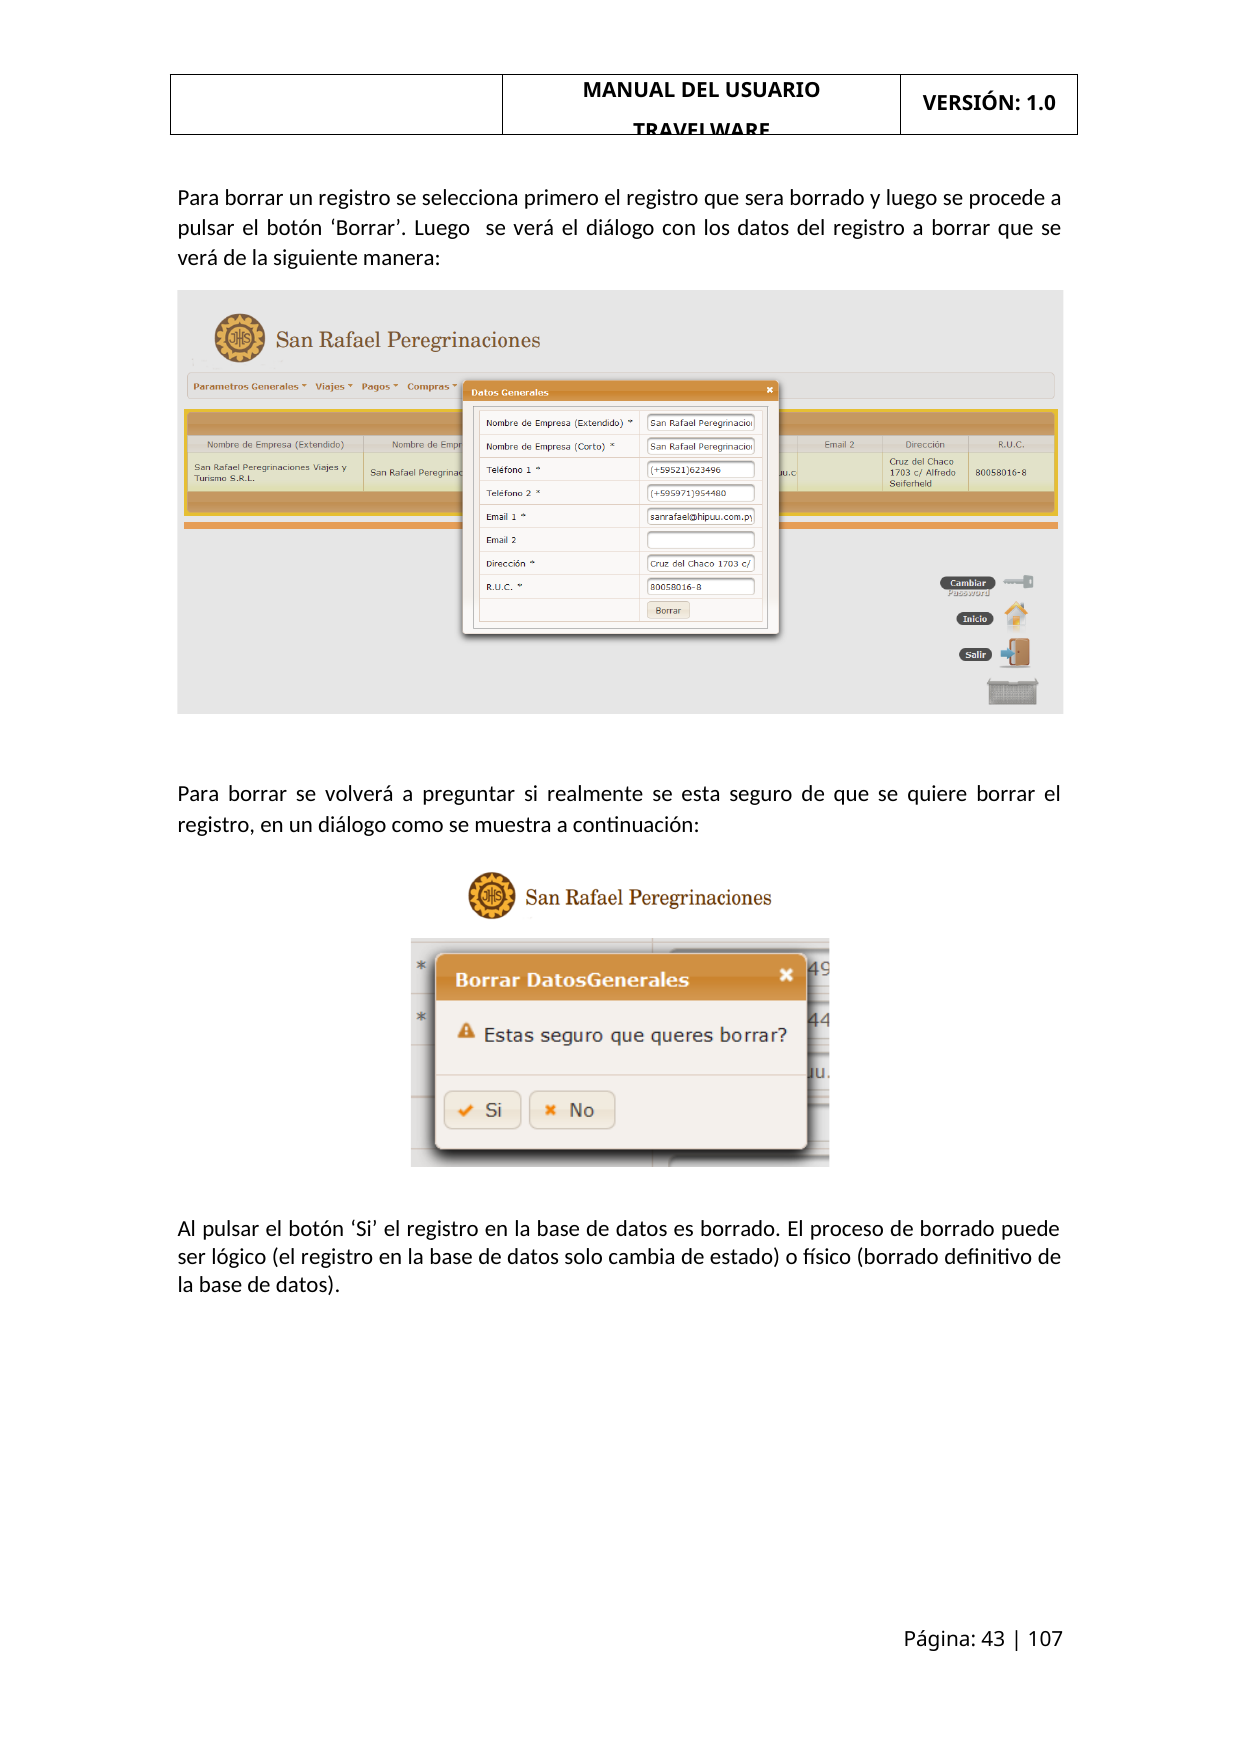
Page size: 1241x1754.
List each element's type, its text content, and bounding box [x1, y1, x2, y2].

picture [410, 938, 830, 1167]
text Para borrar se volverá a preguntar si realmente se esta seguro de que se quiere borrar el registro, en un diálogo como se muestra a continuación: [177, 779, 1063, 838]
text Al pulsar el botón ‘Si’ el registro en la base de datos es borrado. El proceso de borrado puede ser lógico (el registro en la base de datos solo cambia de estado) o físico (borrado definitivo de la base de datos). [177, 1214, 1063, 1298]
picture [466, 869, 774, 920]
text Para borrar un registro se selecciona primero el registro que sera borrado y luego se procede a pulsar el botón ‘Borrar’. Luego se verá el diálogo con los datos del registro a borrar que se verá de la siguiente manera: [177, 183, 1063, 271]
picture [177, 290, 1064, 714]
